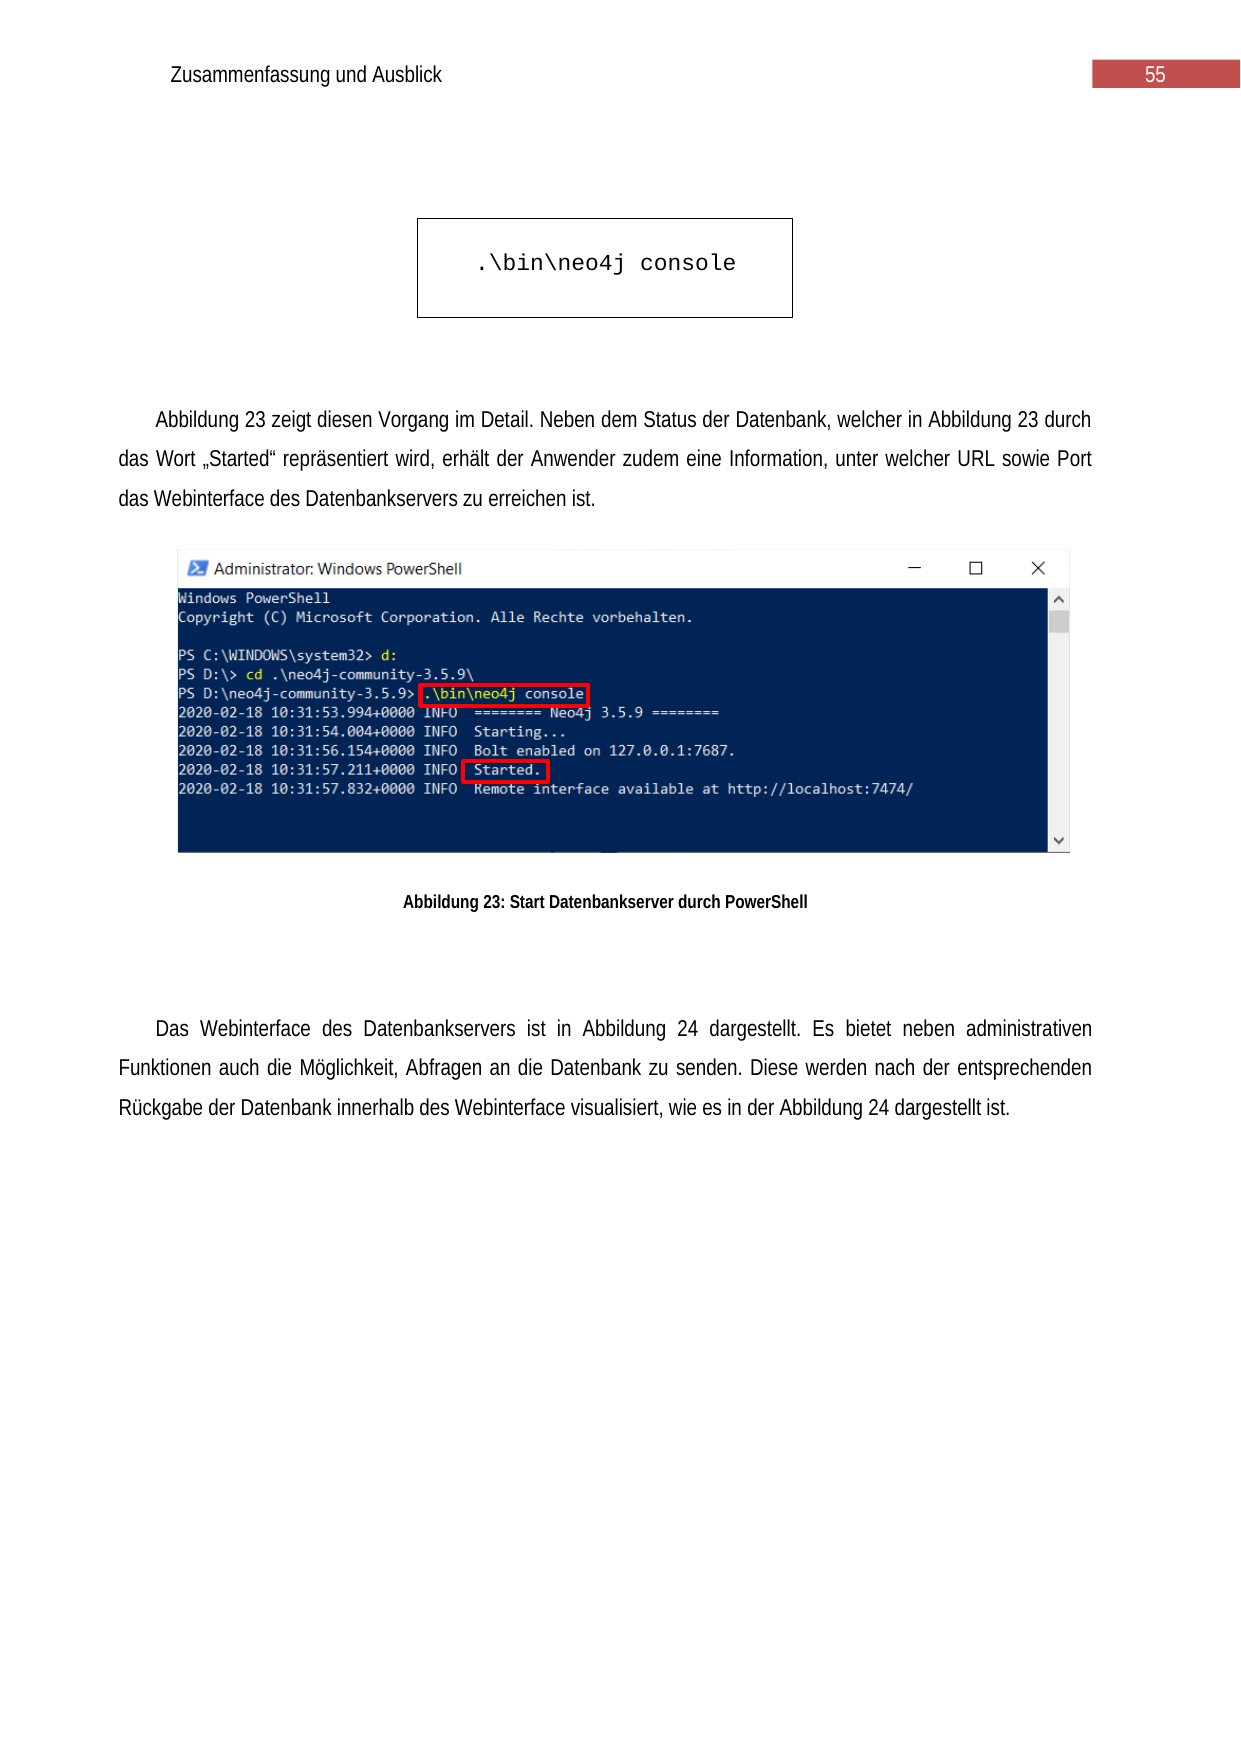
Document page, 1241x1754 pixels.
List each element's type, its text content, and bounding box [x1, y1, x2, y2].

text Abbildung 23 zeigt diesen Vorgang im Detail. Neben dem Status der Datenbank, welcher in Abbildung 23 durch das Wort „Started“ repräsentiert wird, erhält der Anwender zudem eine Information, unter welcher URL sowie Port das Webinterface des Datenbankservers zu erreichen ist. [118, 406, 1092, 511]
text Das Webinterface des Datenbankservers ist in Abbildung 24 dargestellt. Es bietet neben administrativen Funktionen auch die Möglichkeit, Abfragen an die Datenbank zu senden. Diese werden nach der entsprechenden Rückgabe der Datenbank innerhalb des Webinterface visualisiert, wie es in der Abbildung 24 dargestellt ist. [118, 1014, 1092, 1120]
picture [177, 549, 1070, 853]
text Abbildung 23: Start Datenbankserver durch PowerShell [133, 891, 1078, 912]
